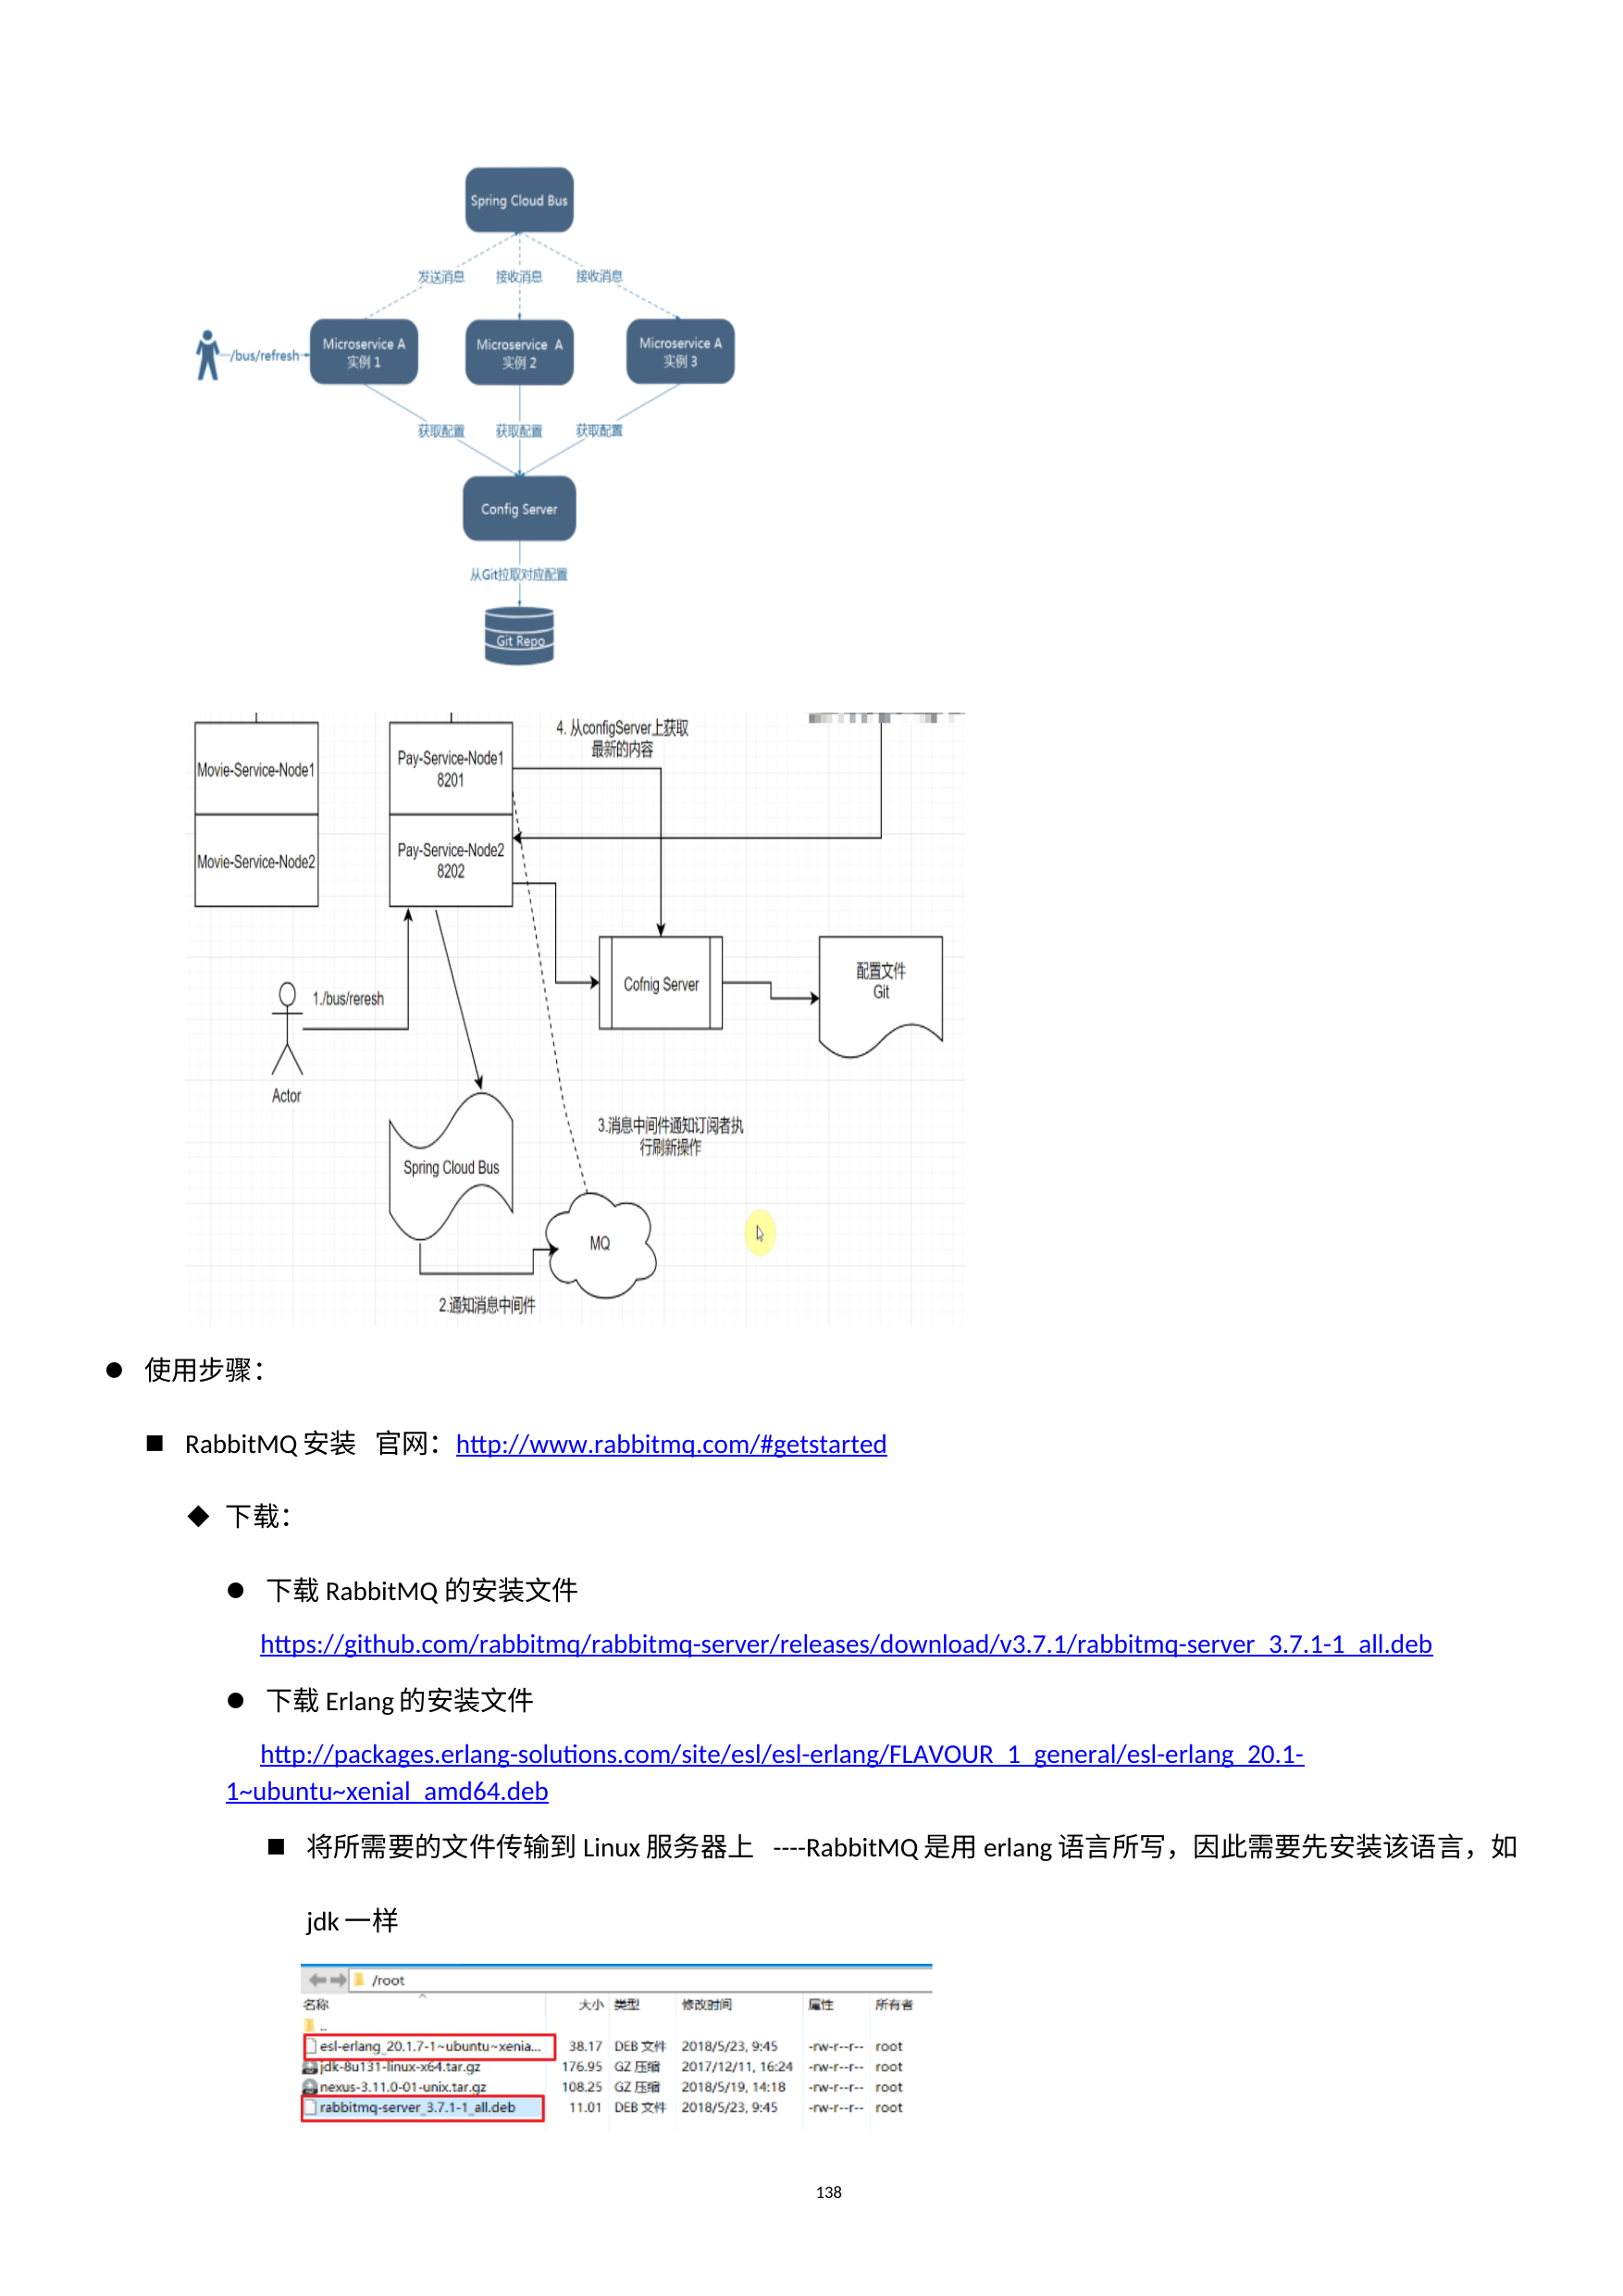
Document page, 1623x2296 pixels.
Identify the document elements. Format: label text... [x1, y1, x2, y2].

list 下载Erlang的安装文件 [226, 1662, 1518, 1735]
picture [301, 1964, 933, 2131]
picture [185, 713, 966, 1326]
list 下载RabbitMQ 的安装文件 [226, 1552, 1518, 1625]
list https://github.com/rabbitmq/rabbitmq-server/releases/download/v3.7.1/rabbitmq-server_3.7.1-1_all.deb [226, 1625, 1518, 1662]
list RabbitMQ安装 官网：http://www.rabbitmq.com/#getstarted [144, 1405, 1518, 1478]
list 下载： [185, 1478, 1518, 1552]
picture [185, 155, 743, 674]
list 使用步骤： [104, 1331, 1518, 1405]
list 将所需要的文件传输到Linux服务器上 ----RabbitMQ是用erlang语言所写，因此需要先安装该语言，如jdk一样 [266, 1808, 1518, 1955]
list http://packages.erlang-solutions.com/site/esl/esl-erlang/FLAVOUR_1_general/esl-erlang_20.1-1~ubuntu~xenial_amd64.deb [226, 1735, 1518, 1808]
